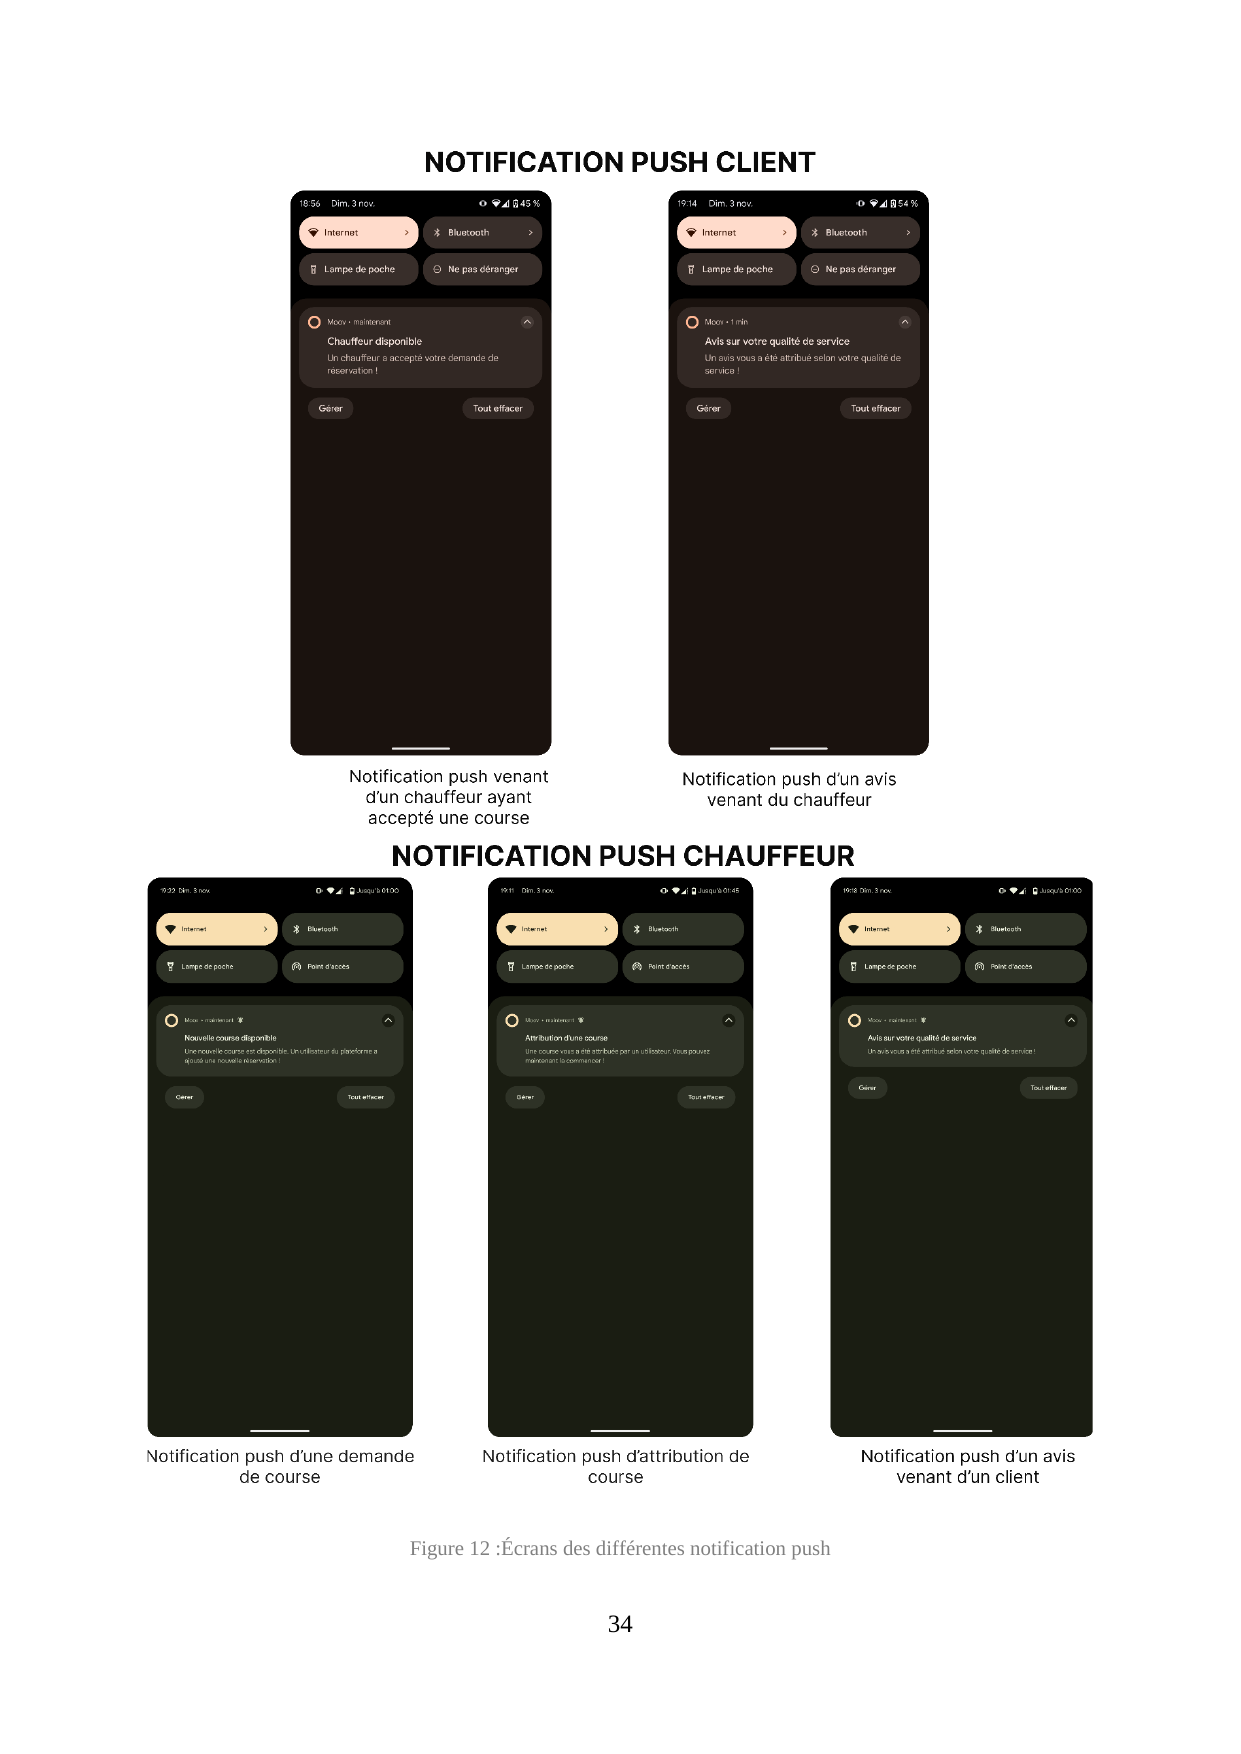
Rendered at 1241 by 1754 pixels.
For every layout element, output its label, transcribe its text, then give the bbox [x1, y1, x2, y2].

picture [147, 147, 1093, 1486]
text Figure 12 :Écrans des différentes notification push [148, 1536, 1092, 1560]
